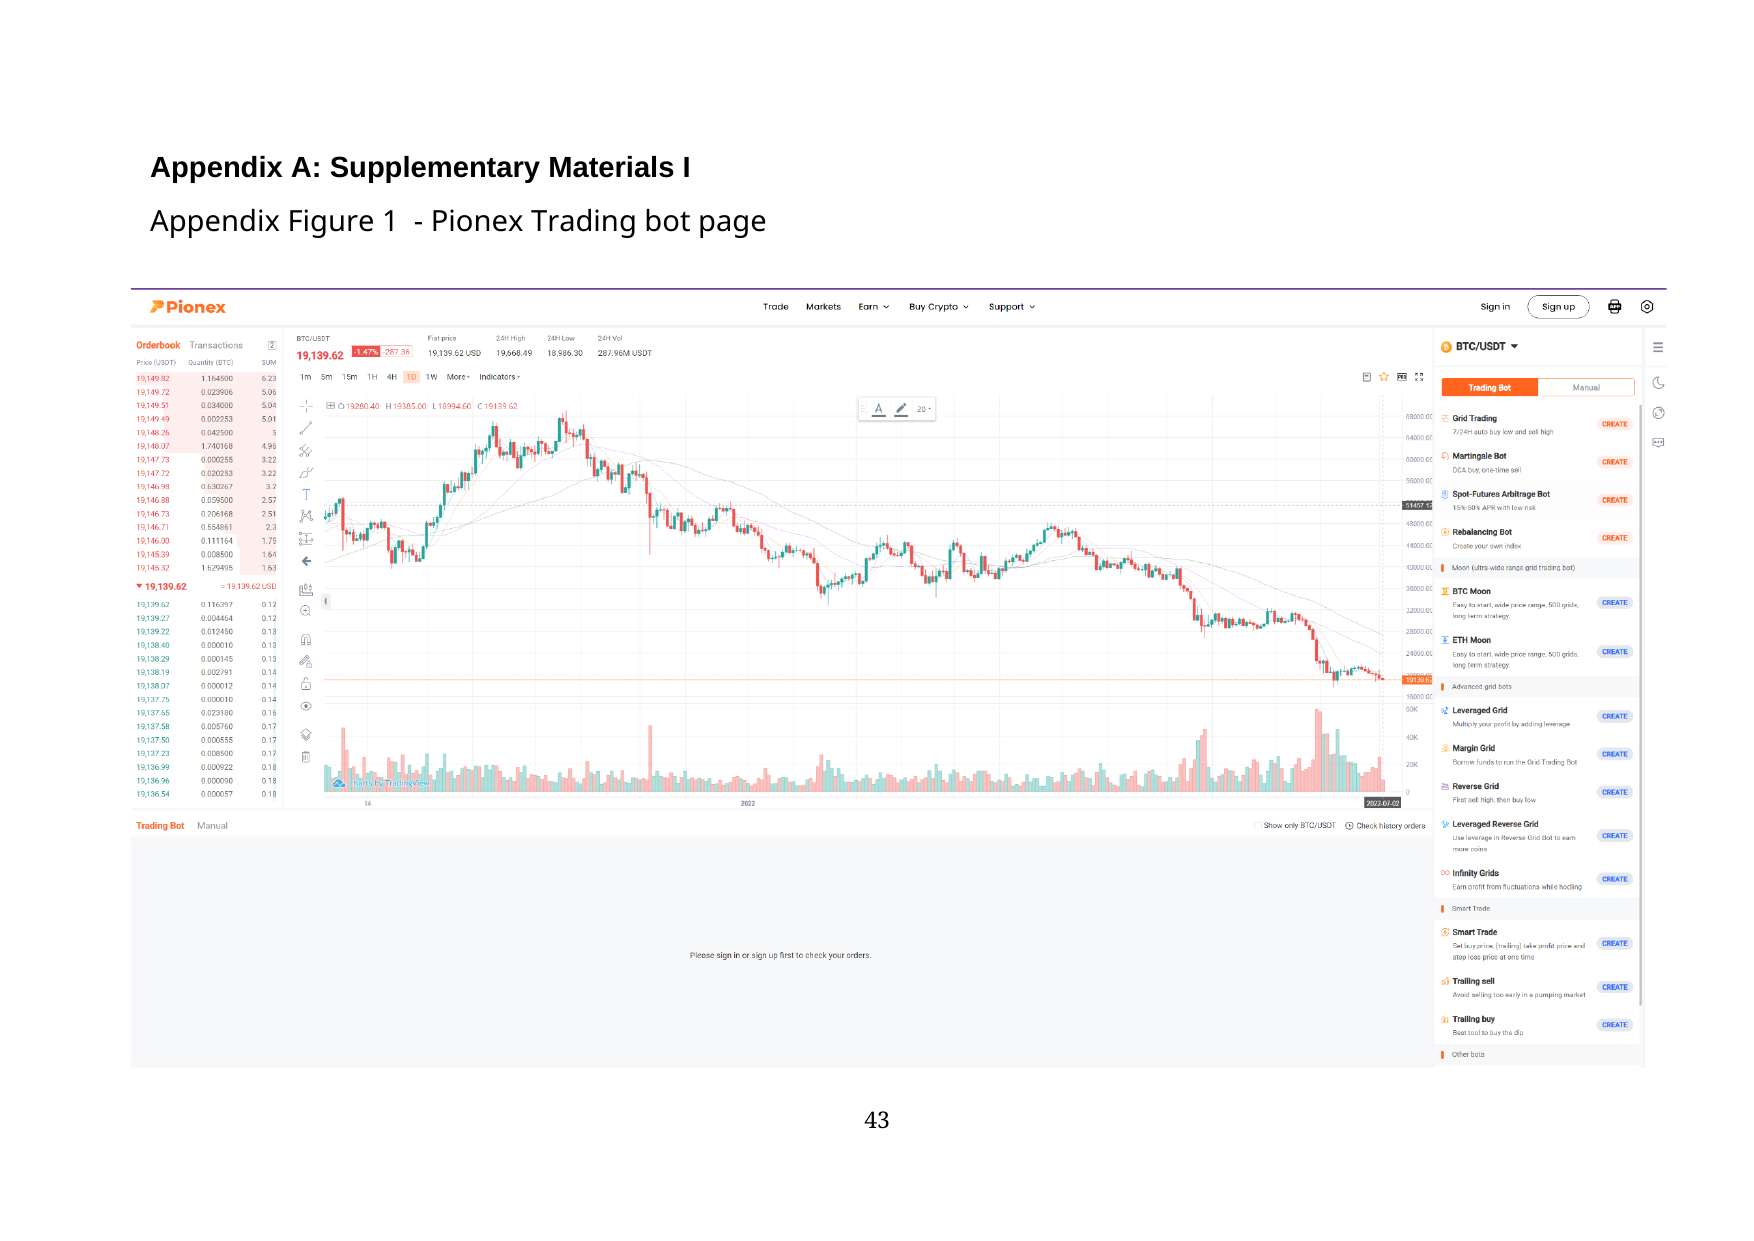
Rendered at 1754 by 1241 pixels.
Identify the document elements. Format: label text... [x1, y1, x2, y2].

subtitle Appendix A: Supplementary Materials I [150, 150, 1604, 183]
picture [129, 288, 1666, 1067]
text Appendix Figure 1 - Pionex Trading bot page [150, 200, 1604, 240]
